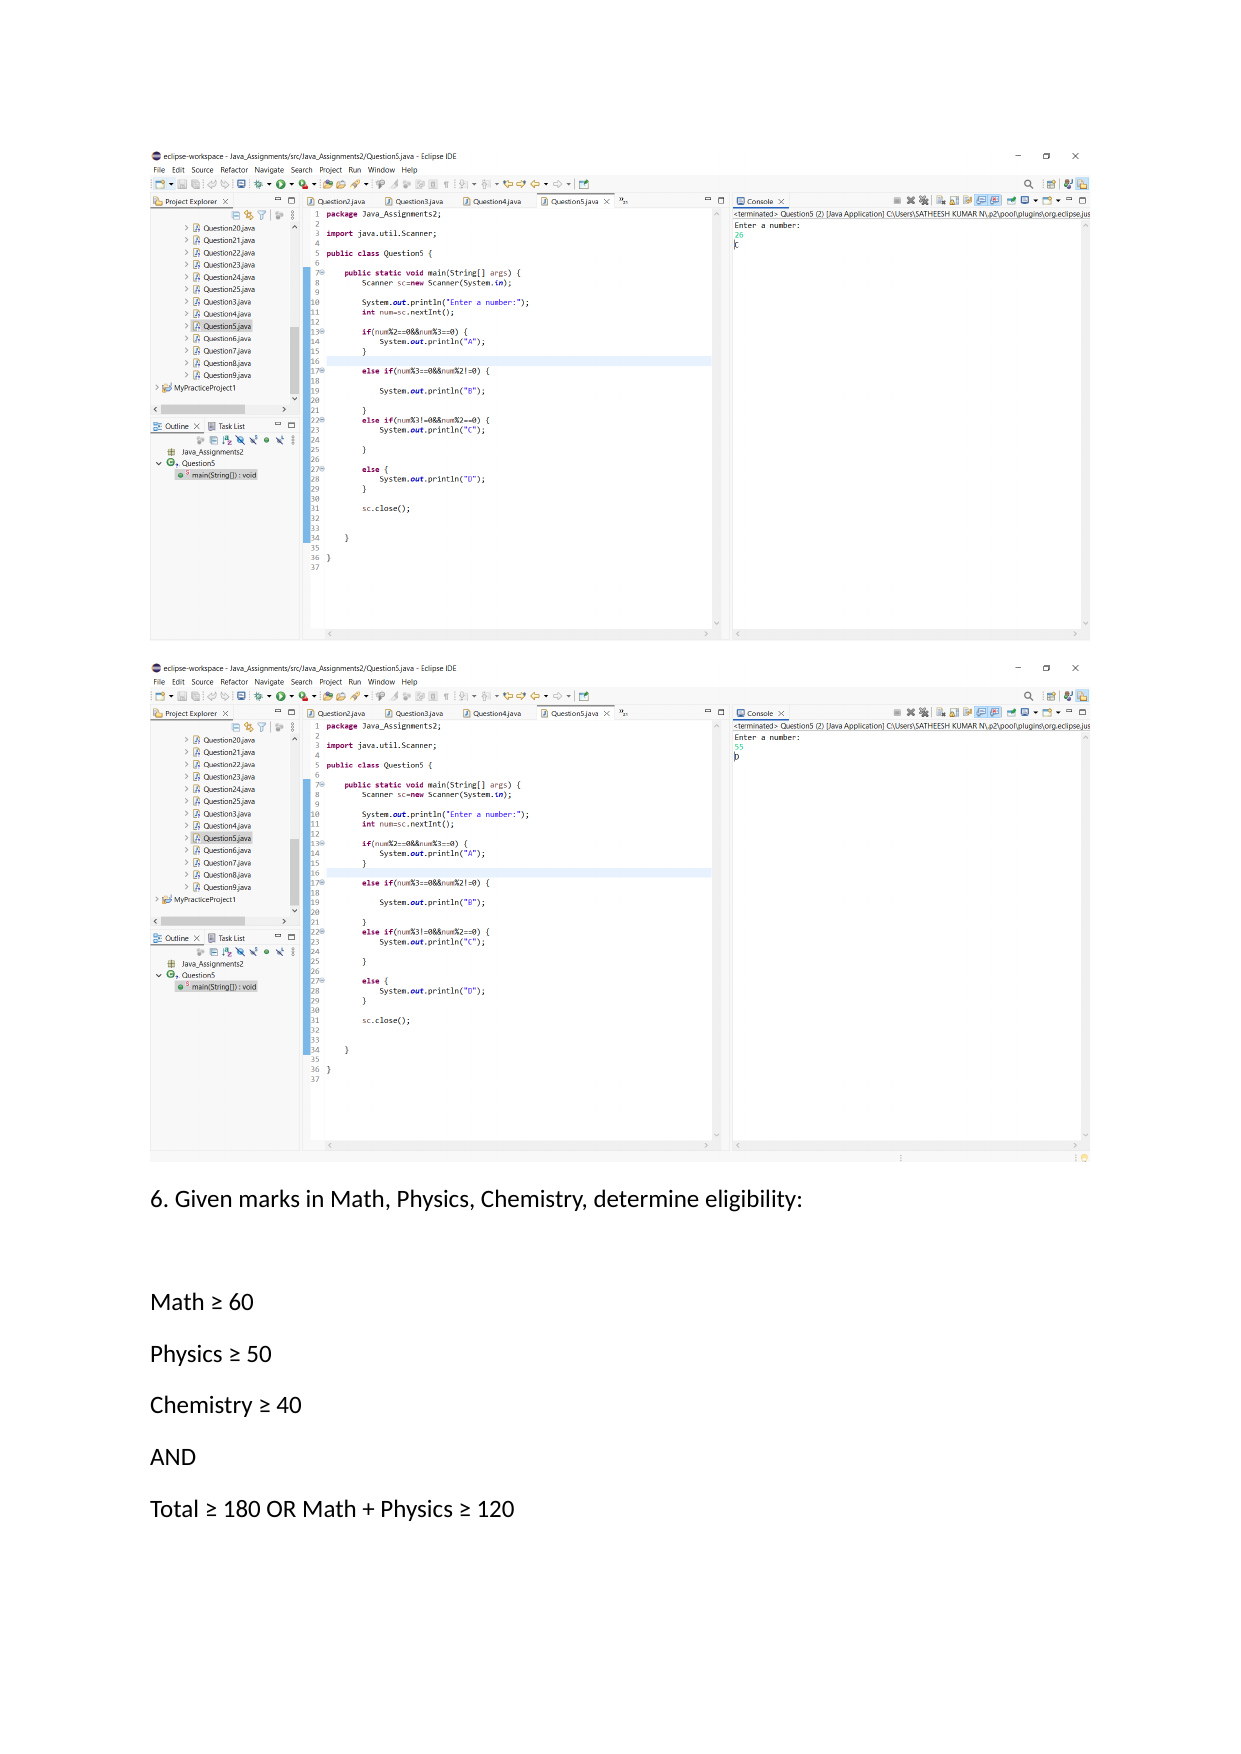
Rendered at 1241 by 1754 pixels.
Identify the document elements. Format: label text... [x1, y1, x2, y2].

text Math ≥ 60 [150, 1286, 1090, 1317]
text 6. Given marks in Math, Physics, Chemistry, determine eligibility: [150, 1183, 1090, 1213]
text Physics ≥ 50 [150, 1338, 1090, 1368]
picture [150, 150, 1091, 641]
picture [150, 661, 1091, 1162]
text AND [150, 1441, 1090, 1472]
text Total ≥ 180 OR Math + Physics ≥ 120 [150, 1493, 1090, 1523]
text Chemistry ≥ 40 [150, 1389, 1090, 1420]
